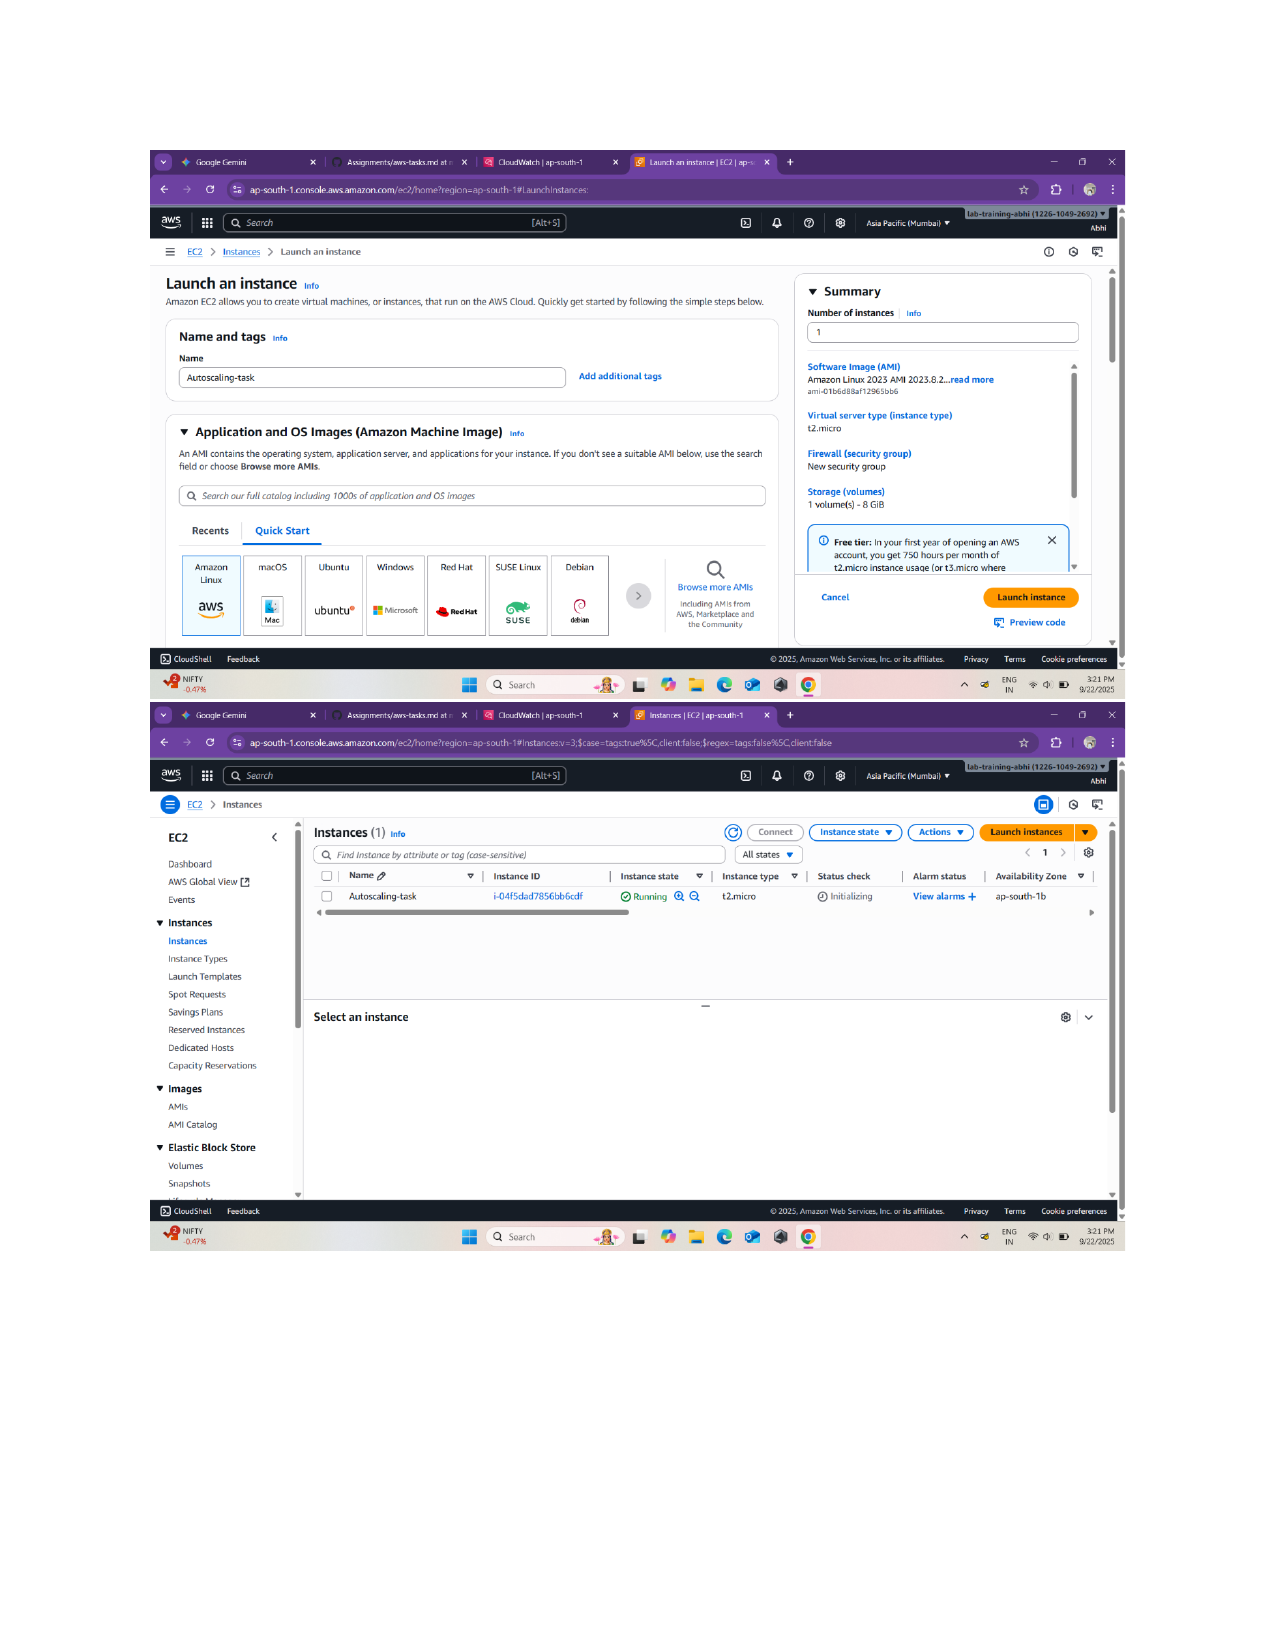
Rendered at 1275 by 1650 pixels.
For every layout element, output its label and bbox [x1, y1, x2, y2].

picture [150, 150, 1125, 699]
picture [150, 702, 1125, 1251]
